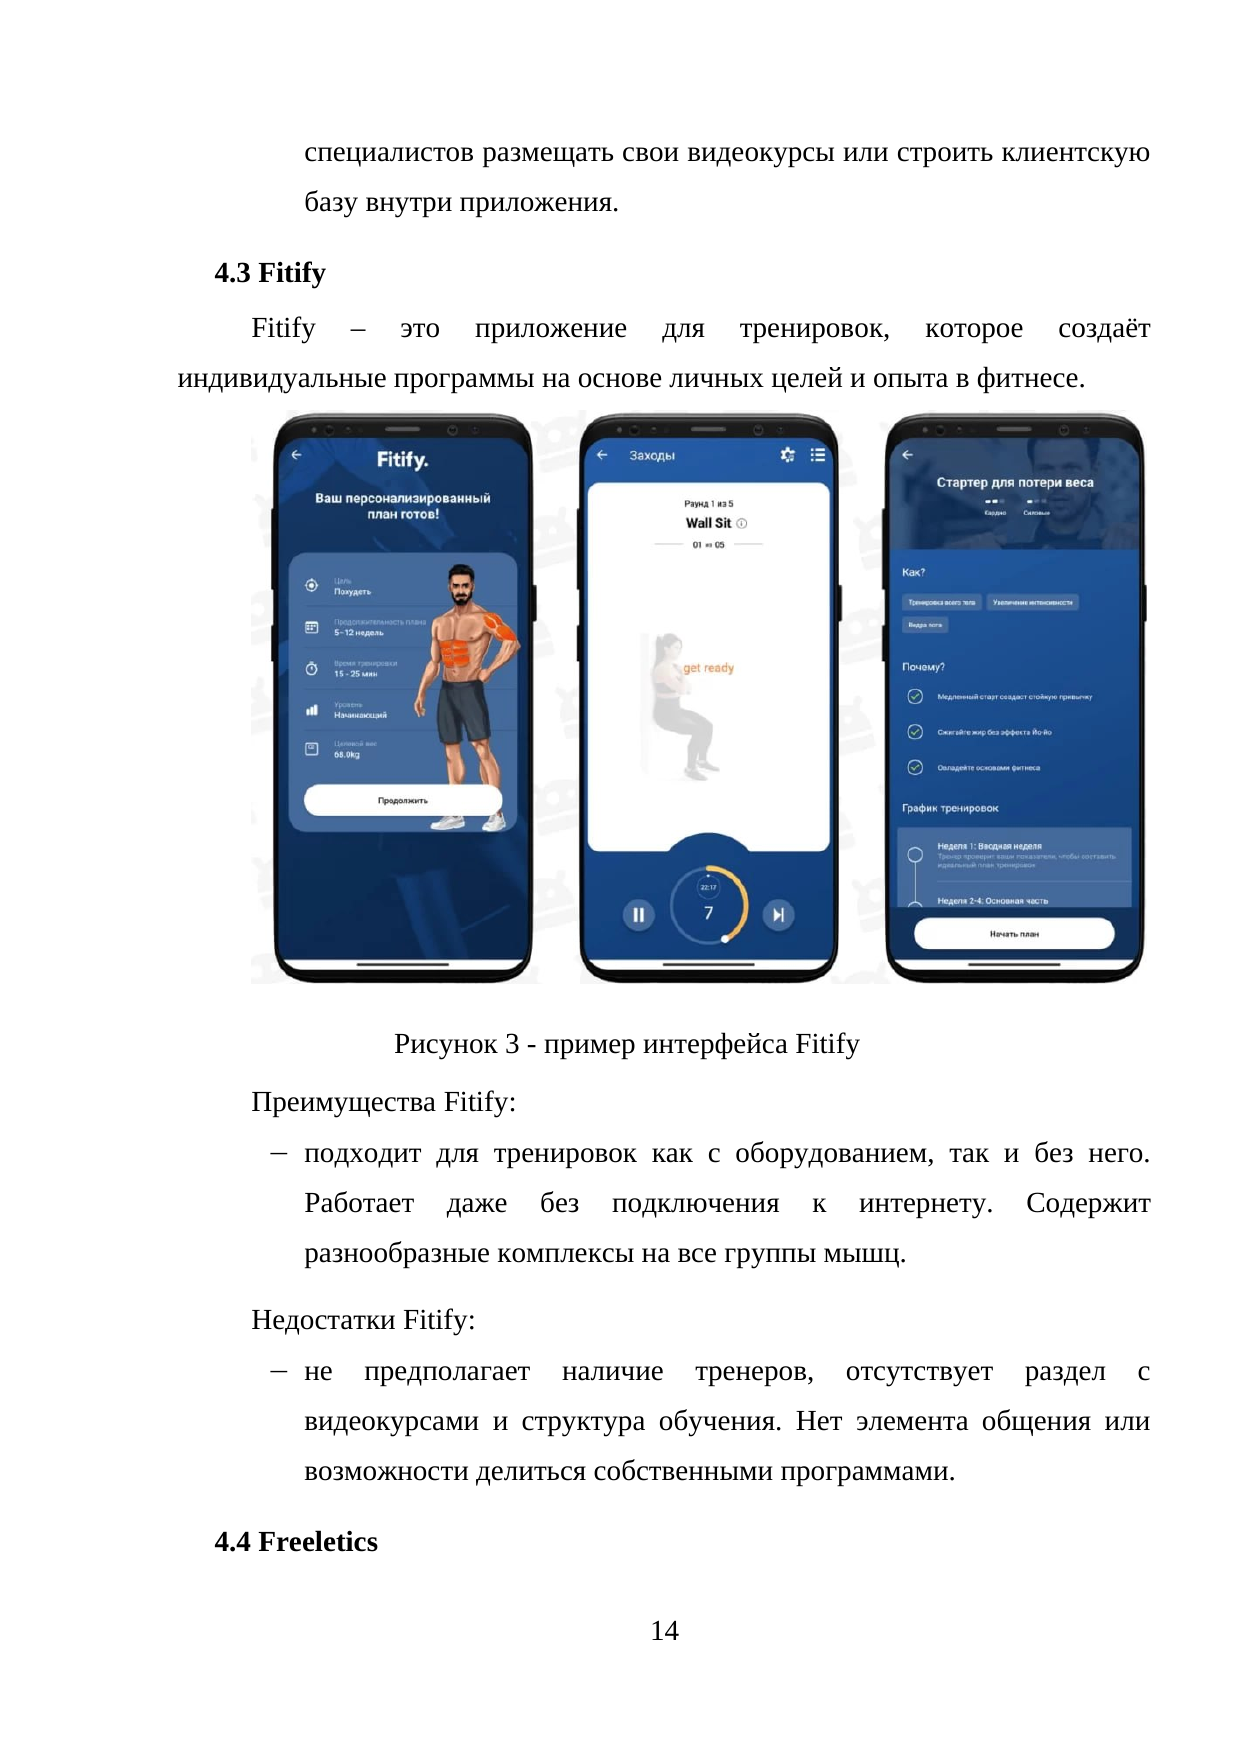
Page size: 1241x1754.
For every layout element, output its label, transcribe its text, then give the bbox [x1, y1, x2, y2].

text не предполагает наличие тренеров, отсутствует раздел с видеокурсами и структура обучения. Нет элемента общения или возможности делиться собственными программами. [267, 1353, 1152, 1487]
text пример интерфейса Fitify [177, 1026, 1152, 1059]
text Преимущества Fitify: [177, 1084, 1152, 1118]
text Fitify – это приложение для тренировок, которое создаёт индивидуальные программы на основе личных целей и опыта в фитнесе. [177, 310, 1152, 393]
text Freeletics [214, 1524, 1152, 1558]
picture [251, 410, 1147, 984]
text подходит для тренировок как с оборудованием, так и без него. Работает даже без подключения к интернету. Содержит разнообразные комплексы на все группы мышц. [267, 1135, 1152, 1269]
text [267, 134, 1152, 218]
text Недостатки Fitify: [177, 1302, 1152, 1336]
text Fitify [214, 255, 1152, 289]
